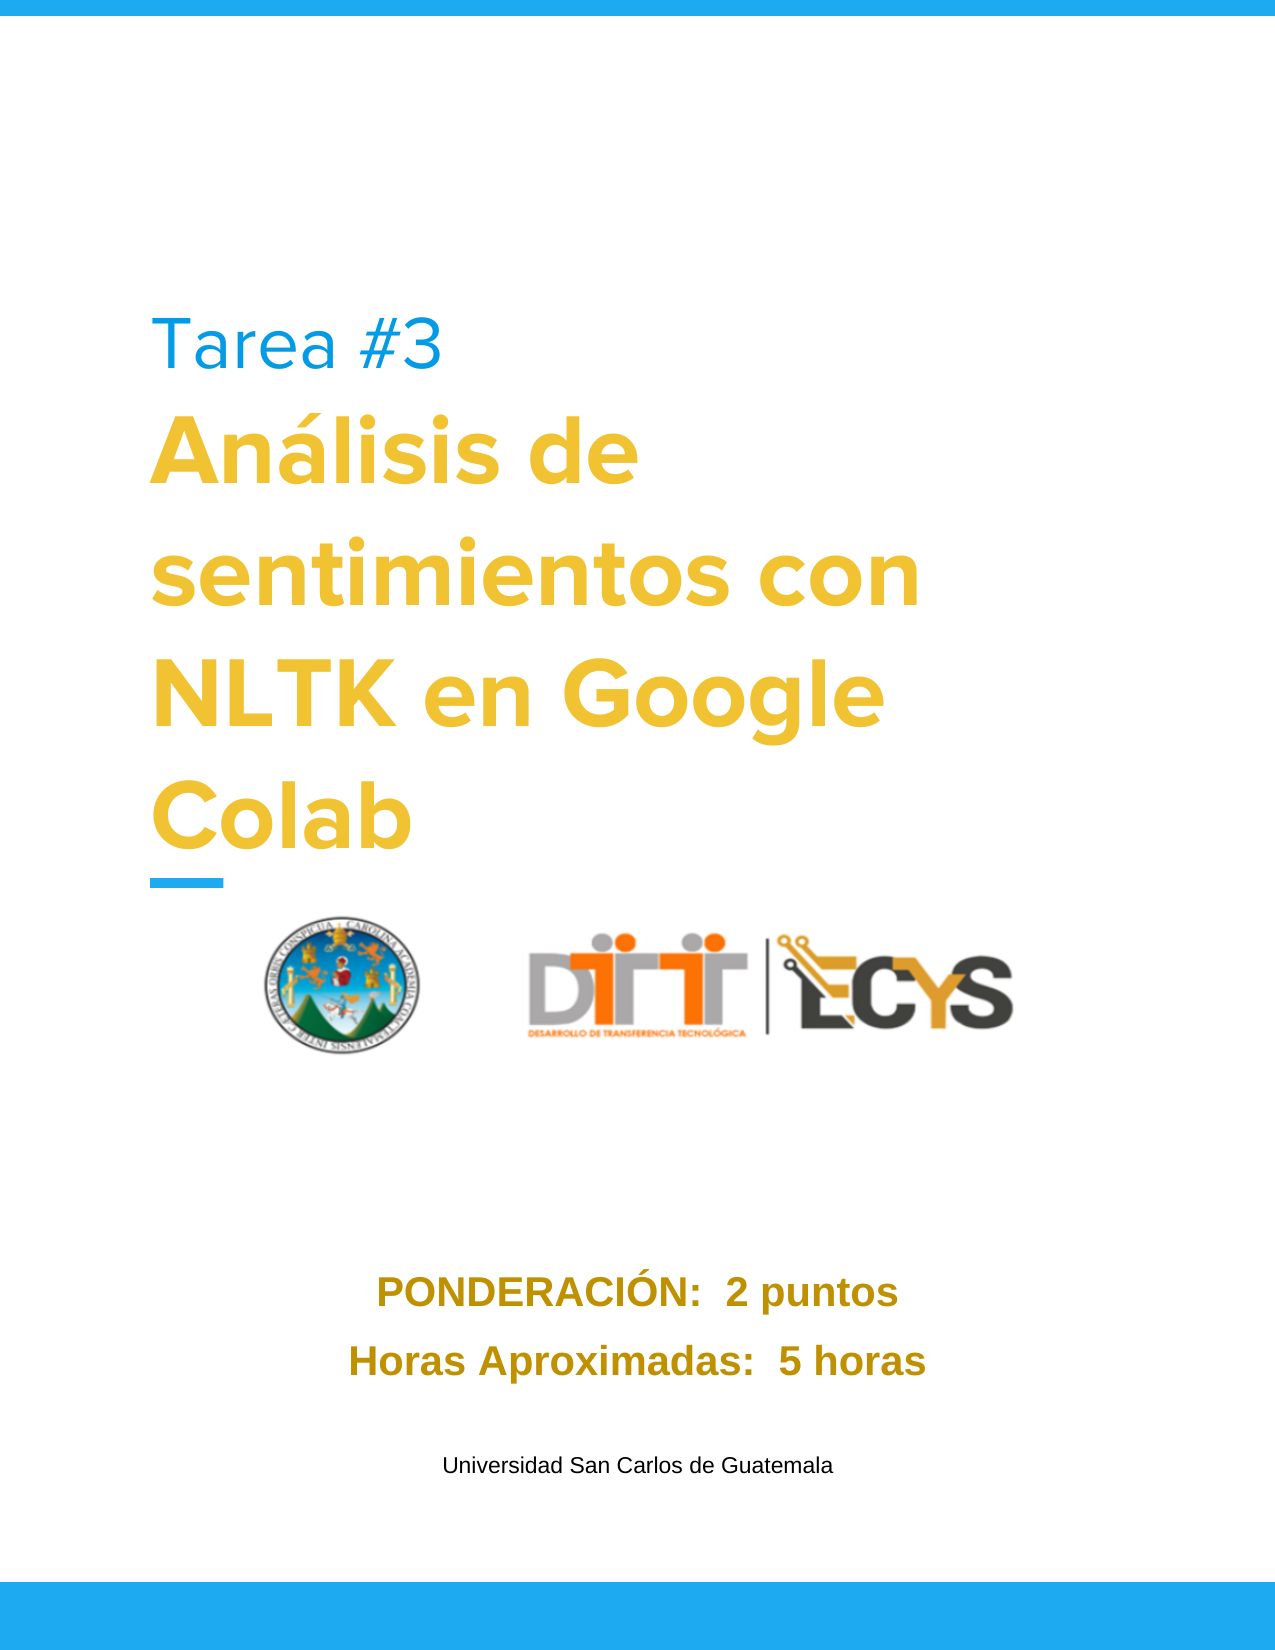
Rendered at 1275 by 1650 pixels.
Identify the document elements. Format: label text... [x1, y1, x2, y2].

picture [228, 903, 1047, 1081]
text Universidad San Carlos de Guatemala [150, 1404, 1125, 1478]
picture [150, 878, 224, 888]
text Horas Aproximadas: 5 horas [150, 1336, 1125, 1384]
title Tarea #3 Análisis de sentimientos con NLTK en Google Colab [150, 300, 1125, 878]
picture [0, 0, 1275, 16]
picture [0, 1582, 1275, 1650]
text PONDERACIÓN: 2 puntos [150, 1267, 1125, 1315]
